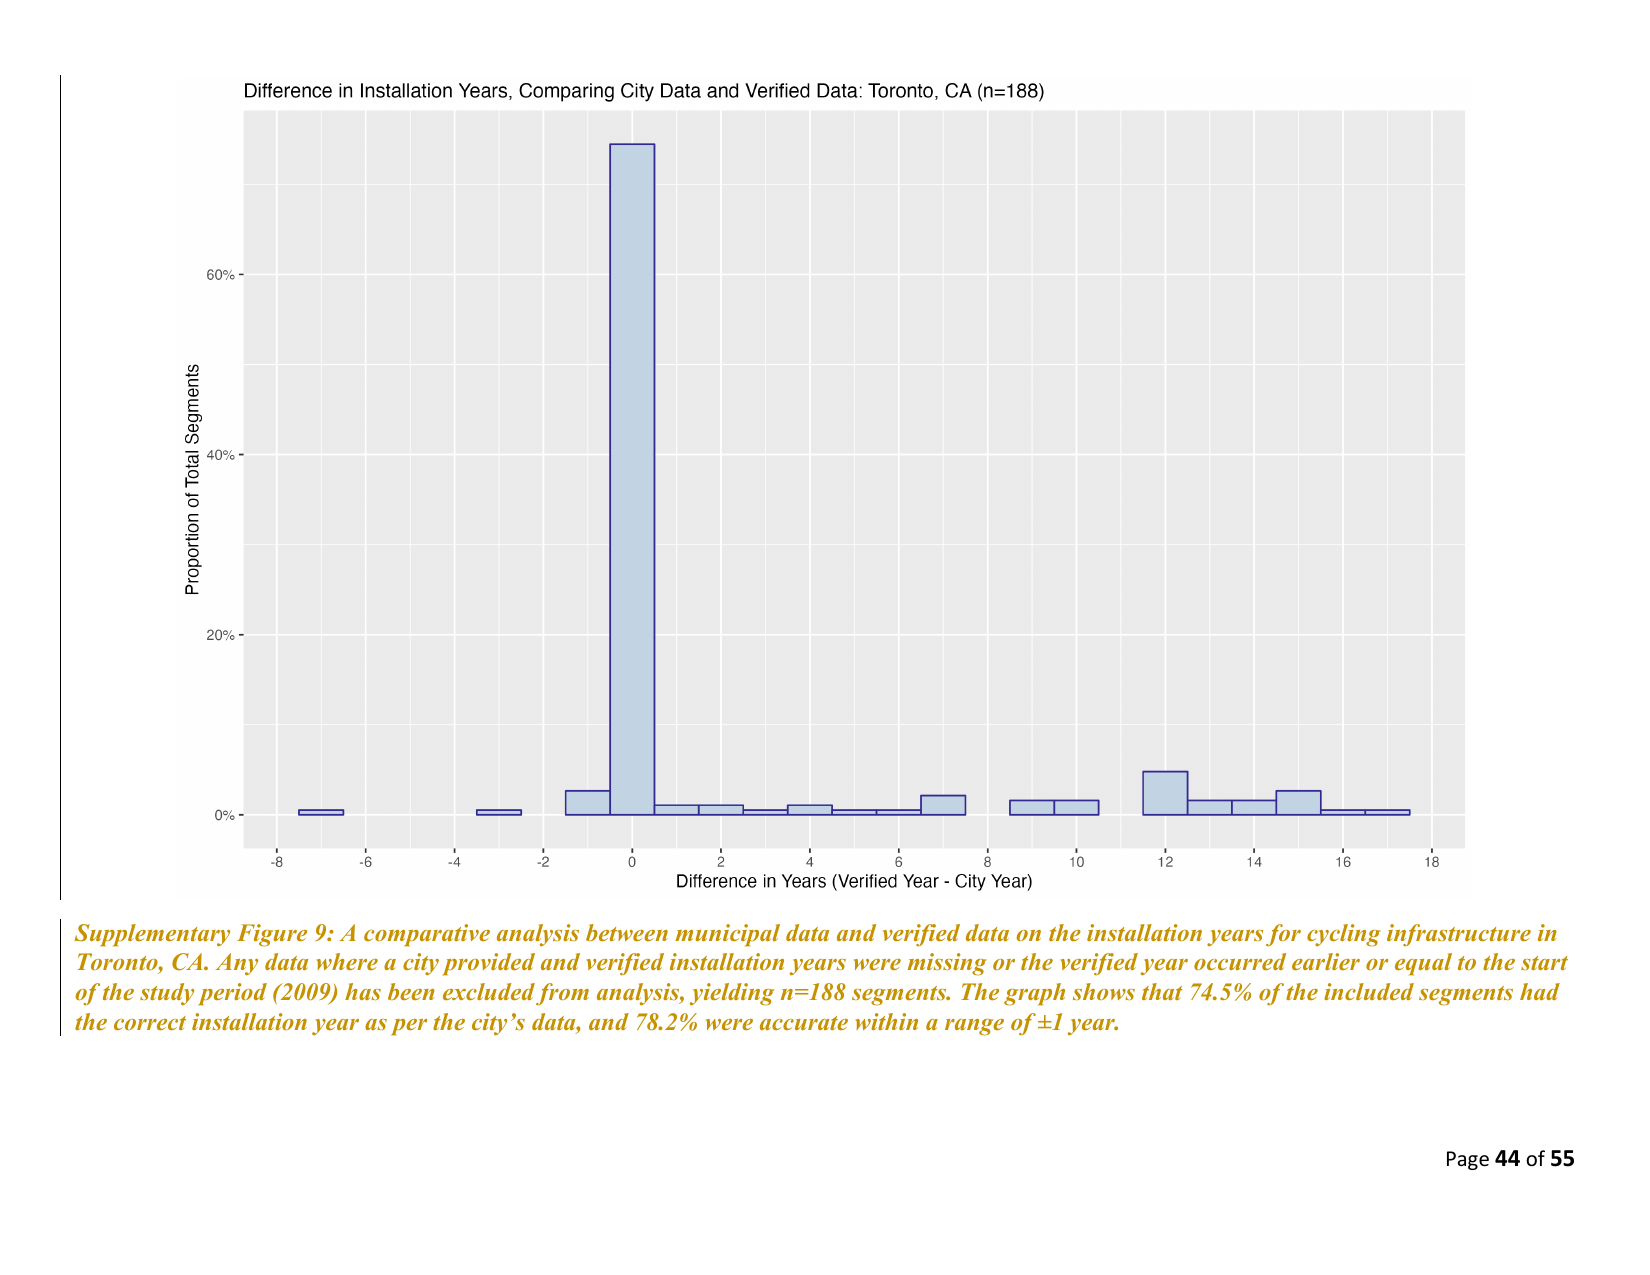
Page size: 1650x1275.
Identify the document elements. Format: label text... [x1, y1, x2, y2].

picture [176, 75, 1474, 900]
text Supplementary Figure 9: A comparative analysis between municipal data and verified data on the installation years for cycling infrastructure in Toronto, CA. Any data where a city provided and verified installation years were missing or the verified year occurred earlier or equal to the start of the study period (2009) has been excluded from analysis, yielding n=188 segments. The graph shows that 74.5% of the included segments had the correct installation year as per the city’s data, and 78.2% were accurate within a range of ±1 year. [75, 919, 1575, 1036]
